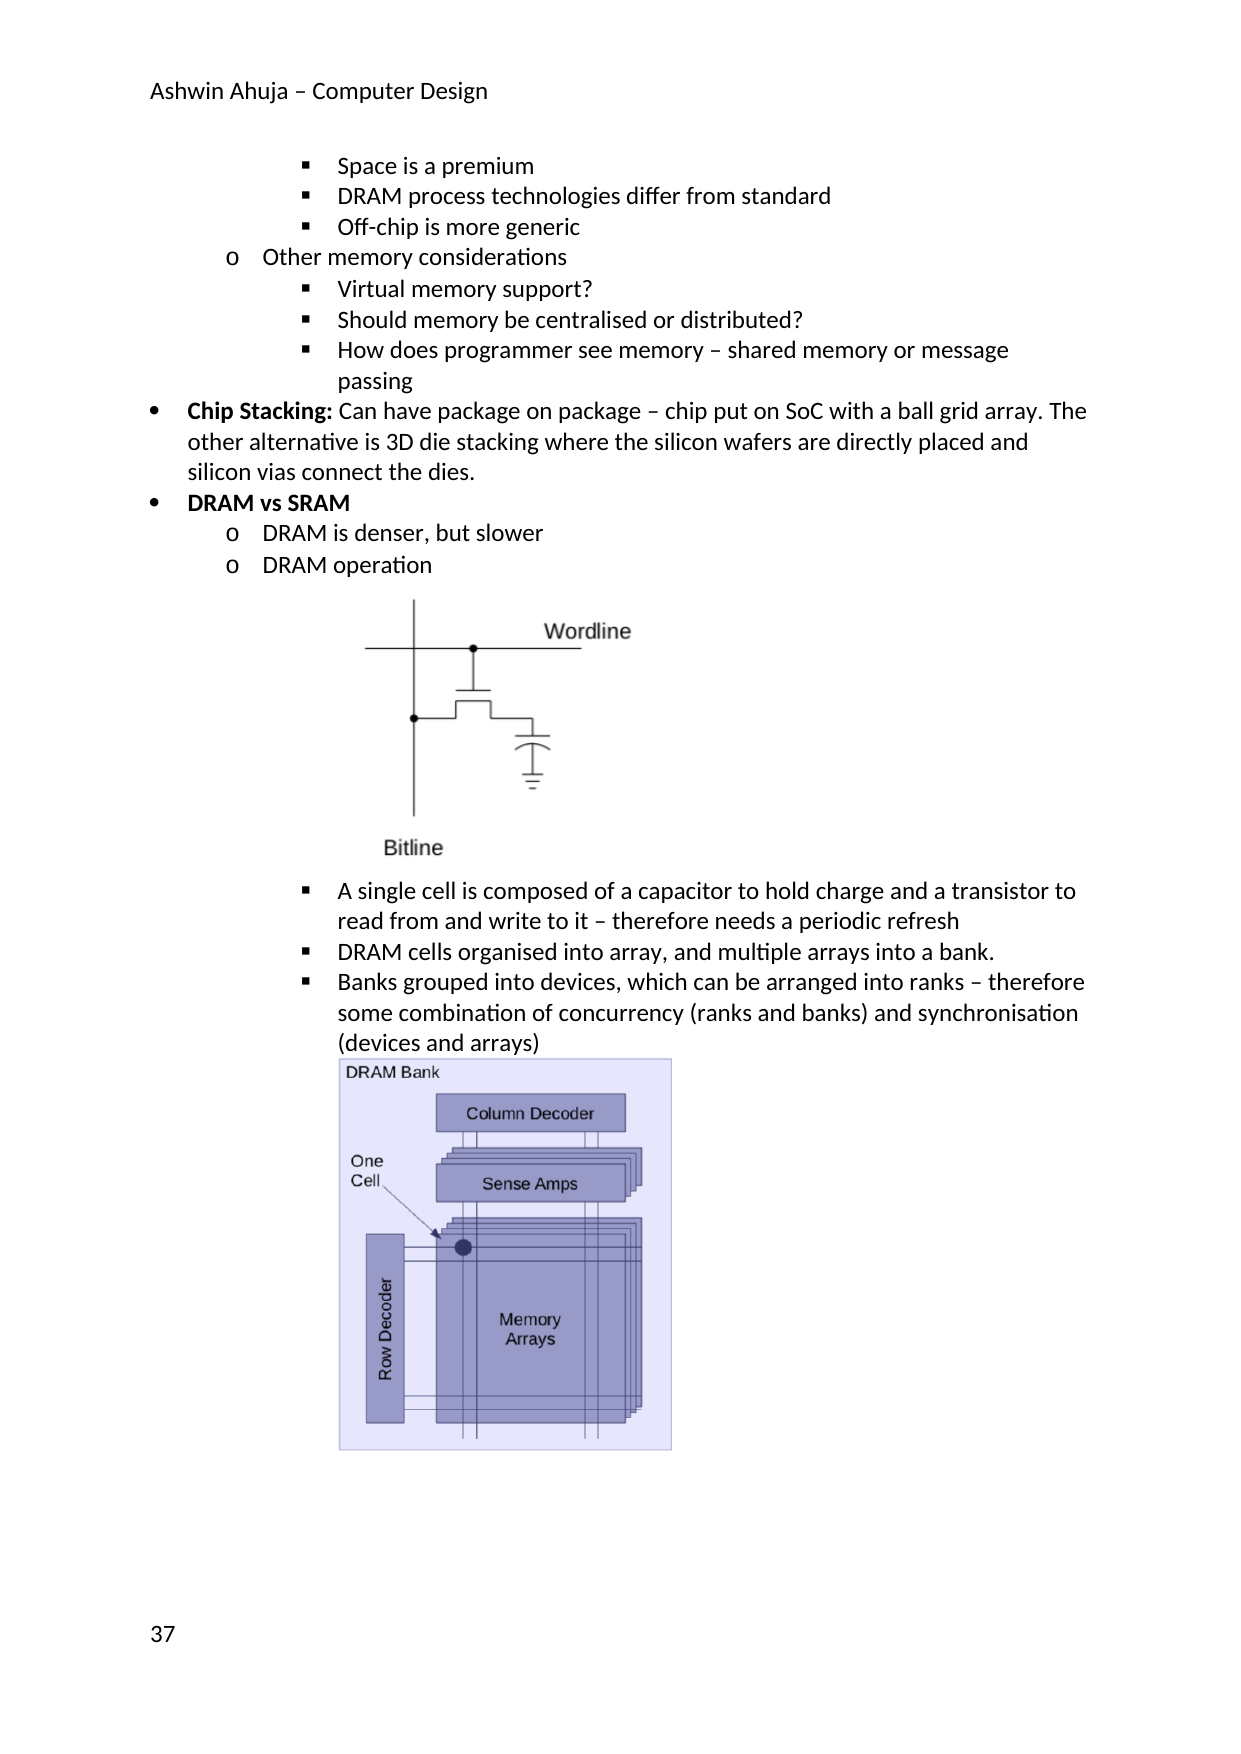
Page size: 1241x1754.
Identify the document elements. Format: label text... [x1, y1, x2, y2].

list DRAM vs SRAM [150, 487, 1090, 517]
list A single cell is composed of a capacitor to hold charge and a transistor to read from and write to it – therefore needs a periodic refresh [300, 875, 1090, 936]
list Chip Stacking: Can have package on package – chip put on SoC with a ball grid array. The other alternative is 3D die stacking where the silicon wafers are directly placed and silicon vias connect the dies. [150, 395, 1090, 487]
list Space is a premium [300, 150, 1090, 181]
list Off-chip is more generic [300, 211, 1090, 242]
list How does programmer see memory – shared memory or message passing [300, 334, 1090, 395]
picture [337, 581, 667, 875]
list Virtual memory support? [300, 273, 1090, 304]
list Other memory considerations [225, 242, 1090, 273]
list DRAM cells organised into array, and multiple arrays into a bank. [300, 936, 1090, 966]
list DRAM operation [225, 549, 1090, 581]
list Should memory be centralised or distributed? [300, 304, 1090, 334]
list DRAM process technologies differ from standard [300, 181, 1090, 211]
list DRAM is denser, but slower [225, 517, 1090, 549]
picture [337, 1057, 673, 1451]
list Banks grouped into devices, which can be arranged into ranks – therefore some combination of concurrency (ranks and banks) and synchronisation (devices and arrays) [300, 966, 1090, 1058]
